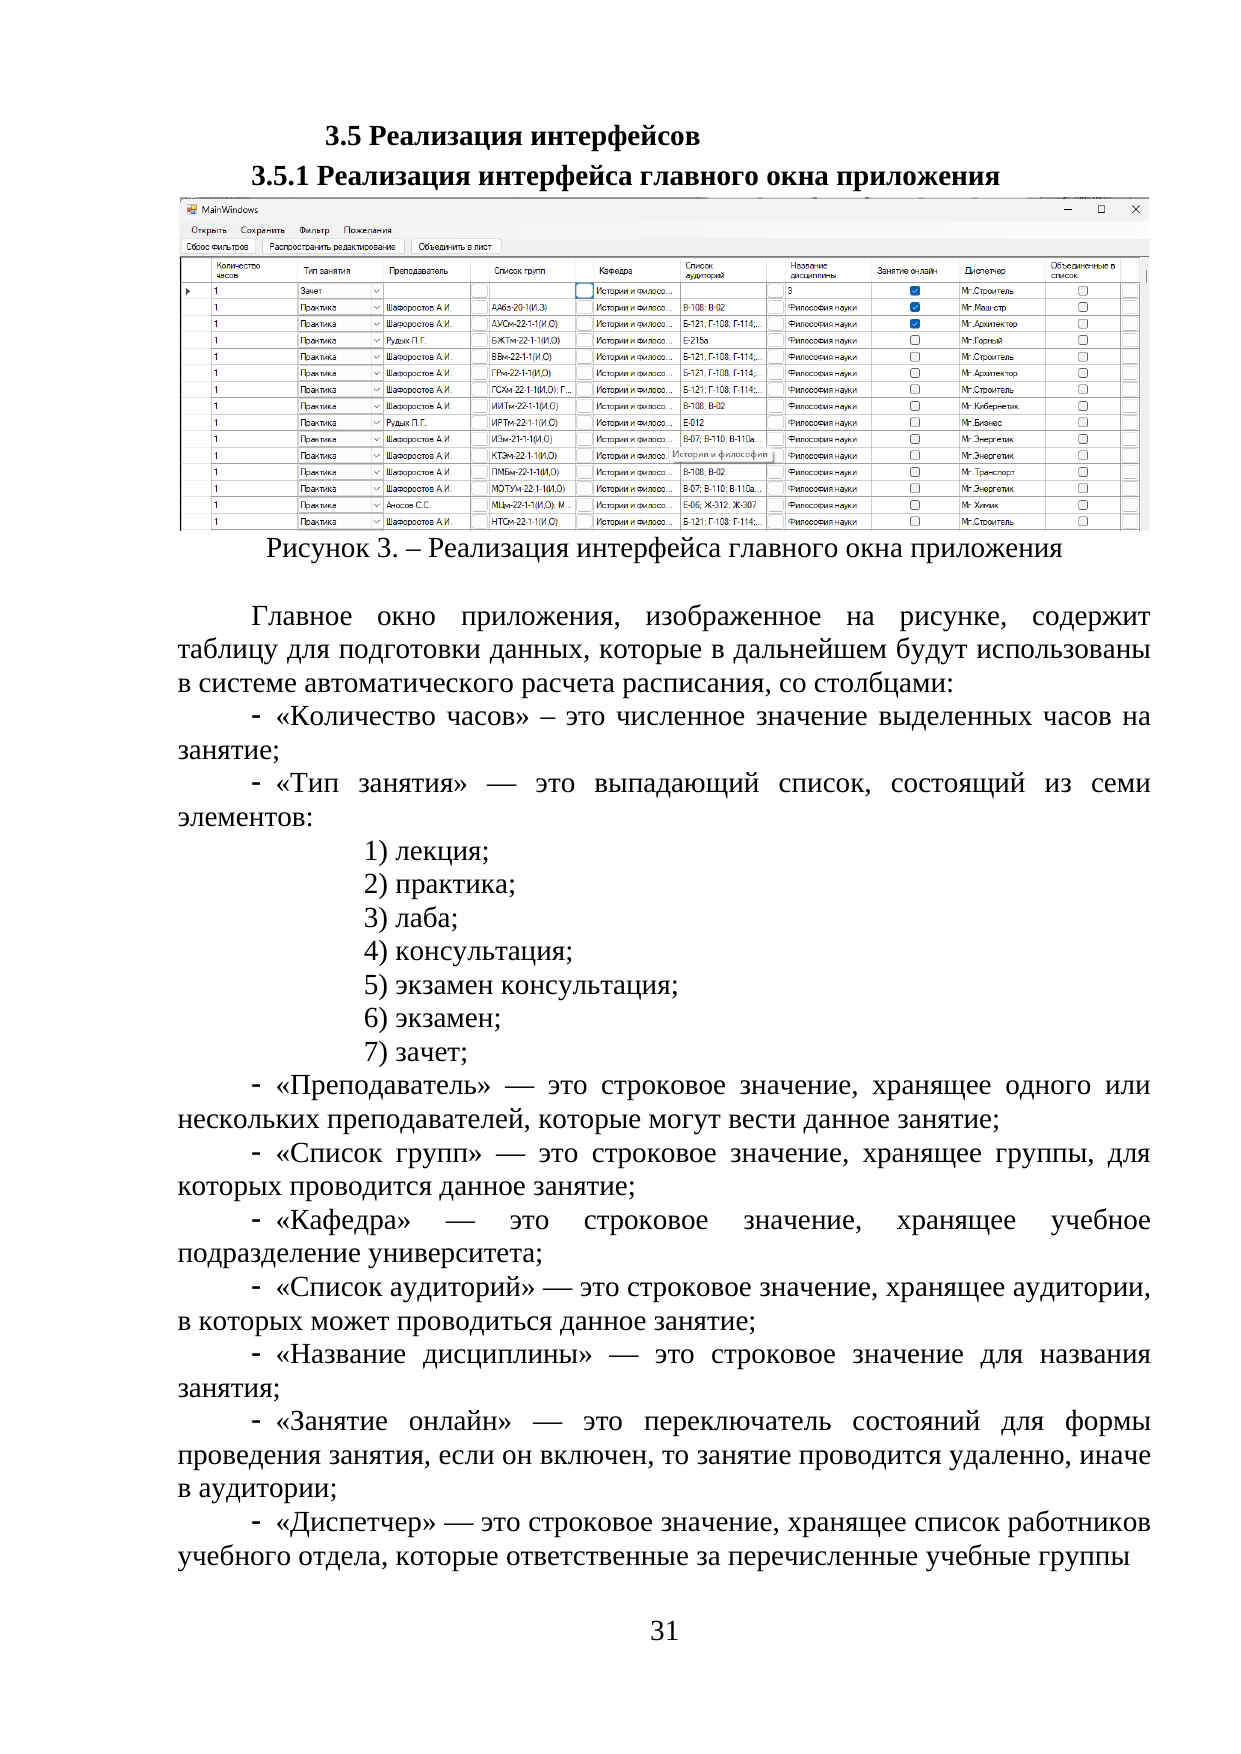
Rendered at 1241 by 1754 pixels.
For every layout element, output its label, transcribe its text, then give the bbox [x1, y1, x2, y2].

picture [179, 197, 1150, 531]
list экзамен консультация; [363, 967, 1152, 1000]
list практика; [363, 866, 1152, 900]
list «Занятие онлайн» — это переключатель состояний для формы проведения занятия, если он включен, то занятие проводится удаленно, иначе в аудитории; [177, 1403, 1152, 1504]
list консультация; [363, 933, 1152, 967]
list «Количество часов» – это численное значение выделенных часов на занятие; [177, 698, 1152, 766]
list «Название дисциплины» — это строковое значение для названия занятия; [177, 1336, 1152, 1403]
subtitle Реализация интерфейса главного окна приложения [251, 158, 1152, 191]
text Главное окно приложения, изображенное на рисунке, содержит таблицу для подготовки данных, которые в дальнейшем будут использованы в системе автоматического расчета расписания, со столбцами: [177, 598, 1152, 698]
subtitle Реализация интерфейсов [251, 118, 1152, 152]
list экзамен; [363, 1000, 1152, 1034]
list «Тип занятия» — это выпадающий список, состоящий из семи элементов: [177, 766, 1152, 833]
list лаба; [363, 900, 1152, 933]
list «Список аудиторий» — это строковое значение, хранящее аудитории, в которых может проводиться данное занятие; [177, 1269, 1152, 1336]
list «Диспетчер» — это строковое значение, хранящее список работников учебного отдела, которые ответственные за перечисленные учебные группы [177, 1504, 1152, 1571]
list «Список групп» — это строковое значение, хранящее группы, для которых проводится данное занятие; [177, 1135, 1152, 1202]
list «Преподаватель» — это строковое значение, хранящее одного или нескольких преподавателей, которые могут вести данное занятие; [177, 1067, 1152, 1135]
list зачет; [363, 1034, 1152, 1067]
list лекция; [363, 833, 1152, 866]
list «Кафедра» — это строковое значение, хранящее учебное подразделение университета; [177, 1202, 1152, 1269]
text Рисунок 3. – Реализация интерфейса главного окна приложения [177, 531, 1152, 564]
